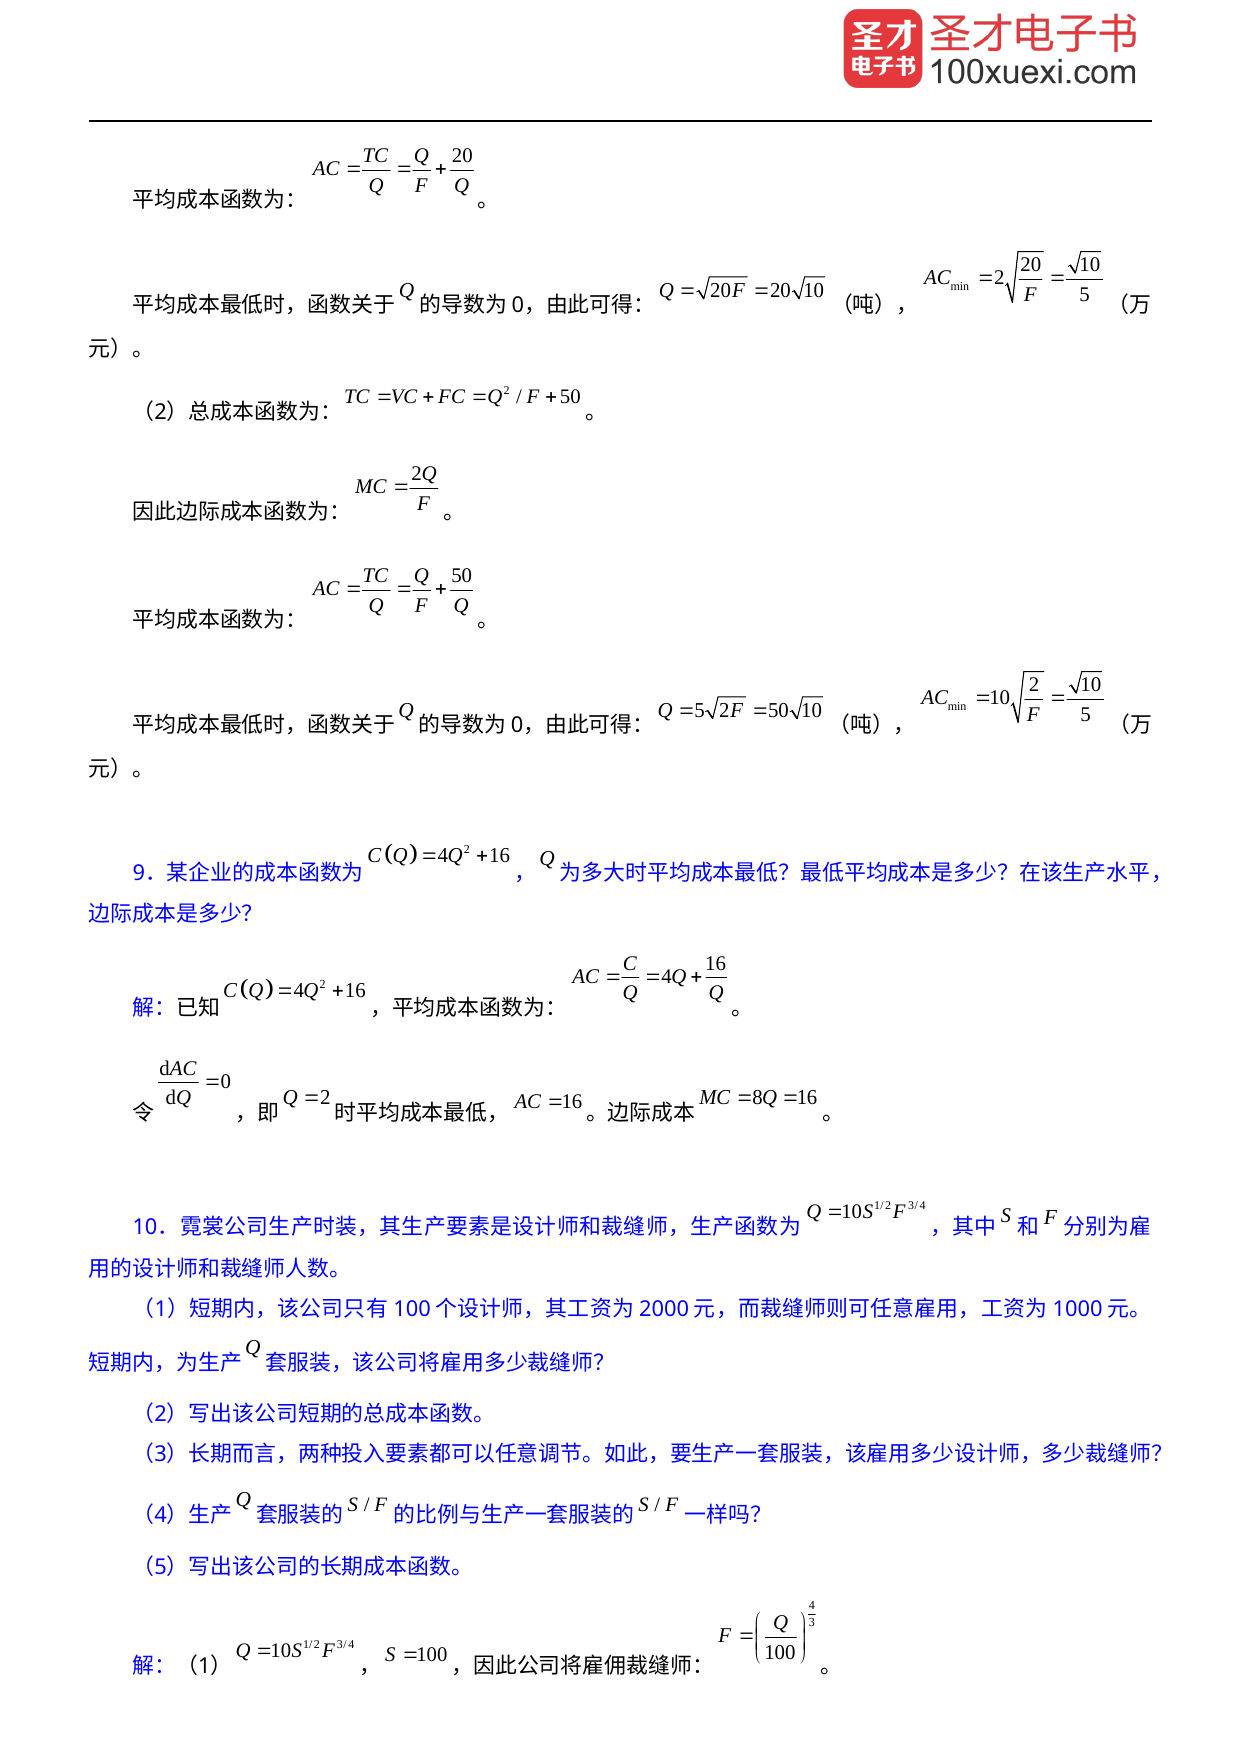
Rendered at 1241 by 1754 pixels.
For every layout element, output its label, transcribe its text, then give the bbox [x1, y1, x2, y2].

text 平均成本函数为：。 [88, 548, 1152, 646]
text 因此边际成本函数为：。 [88, 443, 1152, 541]
text 平均成本最低时，函数关于的导数为0，由此可得：（吨），（万元）。 [88, 653, 1152, 783]
text （1）短期内，该公司只有100个设计师，其工资为2000元，而裁缝师则可任意雇用，工资为1000元。短期内，为生产套服装，该公司将雇用多少裁缝师？ [88, 1291, 1152, 1388]
text 9．某企业的成本函数为，为多大时平均成本最低？最低平均成本是多少？在该生产水平，边际成本是多少？ [88, 831, 1152, 928]
text 令，即时平均成本最低，。边际成本。 [88, 1041, 1152, 1138]
text （3）长期而言，两种投入要素都可以任意调节。如此，要生产一套服装，该雇用多少设计师，多少裁缝师？ [88, 1436, 1152, 1468]
text 解：（1），，因此公司将雇佣裁缝师：。 [88, 1588, 1152, 1686]
text 解：已知，平均成本函数为：。 [88, 936, 1152, 1033]
text （4）生产套服装的的比例与生产一套服装的一样吗？ [88, 1476, 1152, 1541]
text （5）写出该公司的长期成本函数。 [88, 1548, 1152, 1581]
text 10．霓裳公司生产时装，其生产要素是设计师和裁缝师，生产函数为，其中和分别为雇用的设计师和裁缝师人数。 [88, 1186, 1152, 1283]
text （2）总成本函数为：。 [88, 371, 1152, 436]
text 平均成本函数为：。 [88, 128, 1152, 226]
text 平均成本最低时，函数关于的导数为0，由此可得：（吨），（万元）。 [88, 233, 1152, 363]
text （2）写出该公司短期的总成本函数。 [88, 1396, 1152, 1428]
picture [834, 0, 1152, 97]
